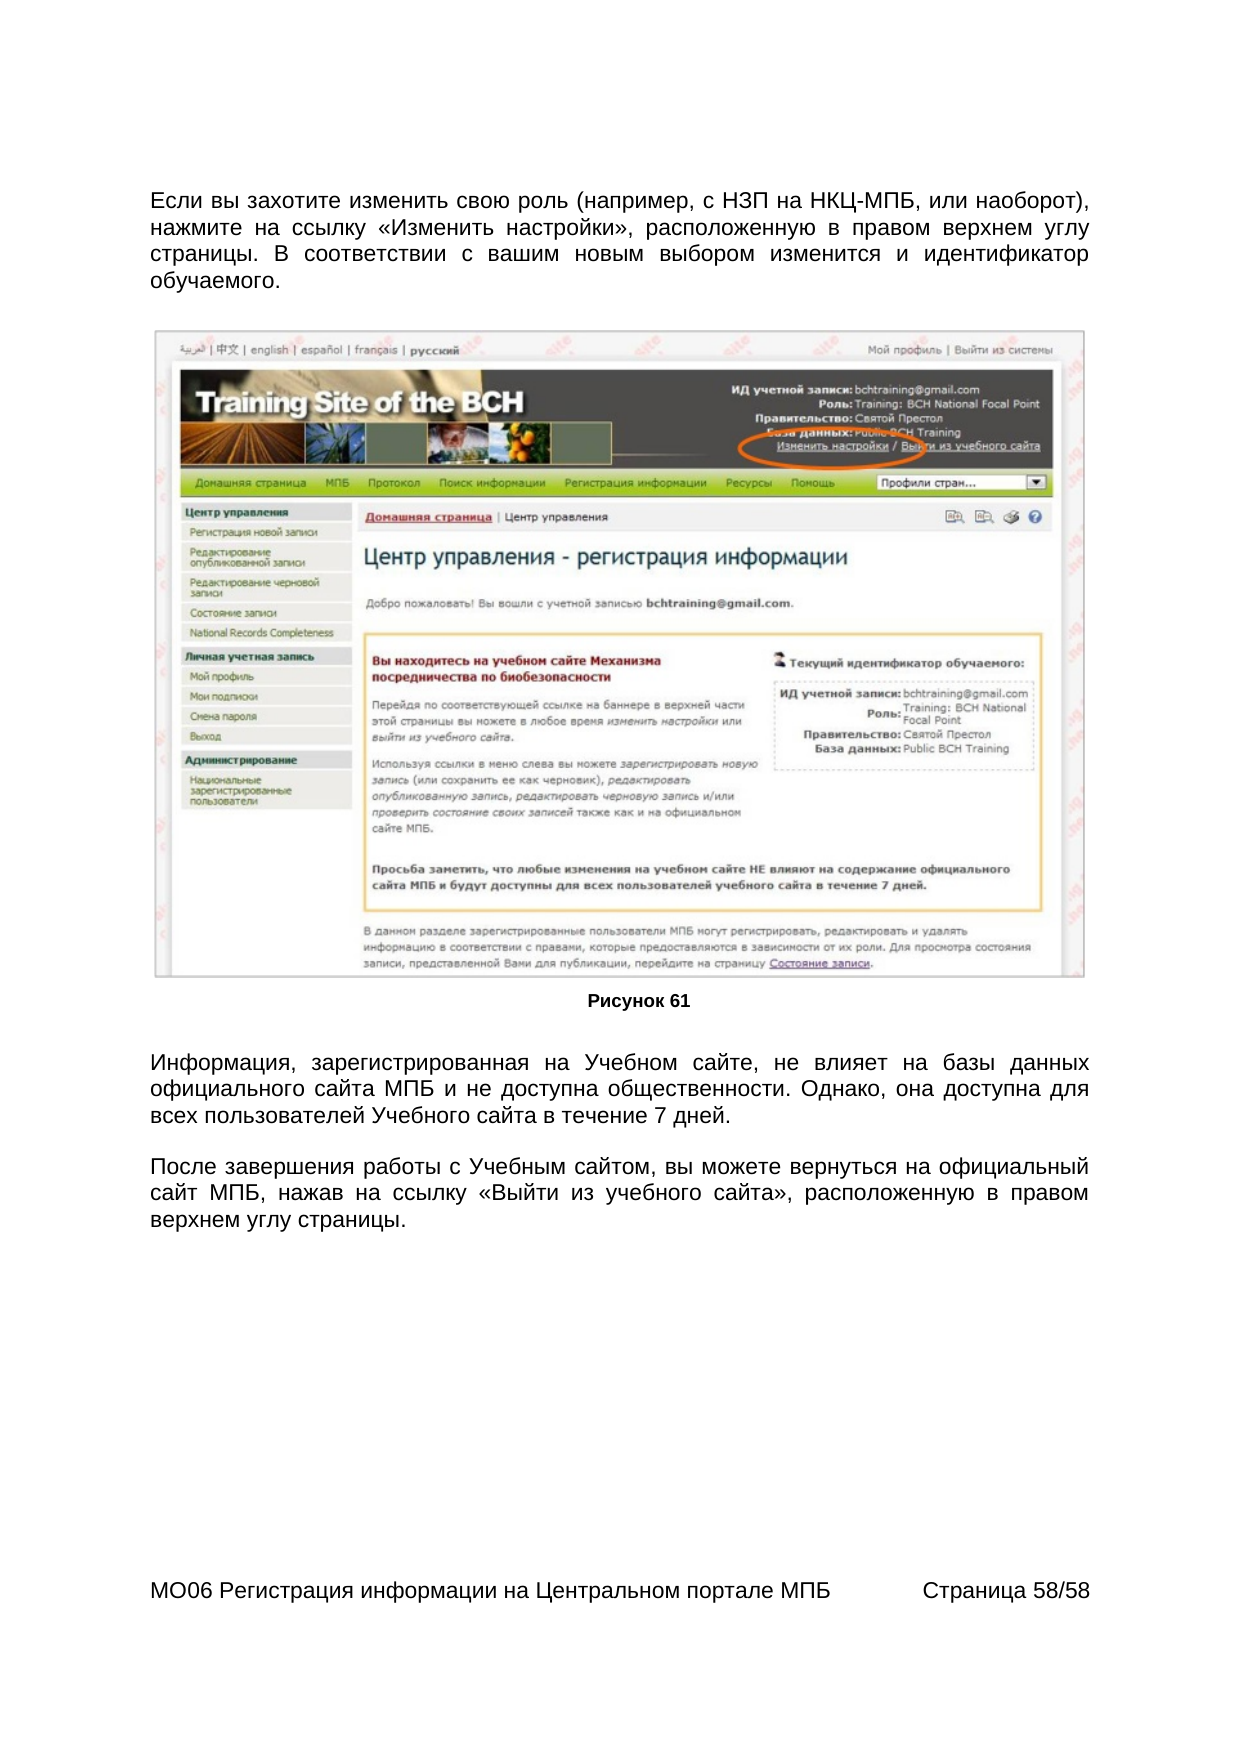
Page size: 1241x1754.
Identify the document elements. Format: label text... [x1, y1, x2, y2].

text Если вы захотите изменить свою роль (например, с НЗП на НКЦ-МПБ, или наоборот), нажмите на ссылку «Изменить настройки», расположенную в правом верхнем углу страницы. В соответствии с вашим новым выбором изменится и идентификатор обучаемого. [150, 187, 1090, 293]
text После завершения работы с Учебным сайтом, вы можете вернуться на официальный сайт МПБ, нажав на ссылку «Выйти из учебного сайта», расположенную в правом верхнем углу страницы. [150, 1153, 1090, 1232]
text Информация, зарегистрированная на Учебном сайте, не влияет на базы данных официального сайта МПБ и не доступна общественности. Однако, она доступна для всех пользователей Учебного сайта в течение 7 дней. [150, 1049, 1090, 1128]
text Рисунок 61 [187, 990, 1090, 1011]
picture [154, 330, 1086, 978]
